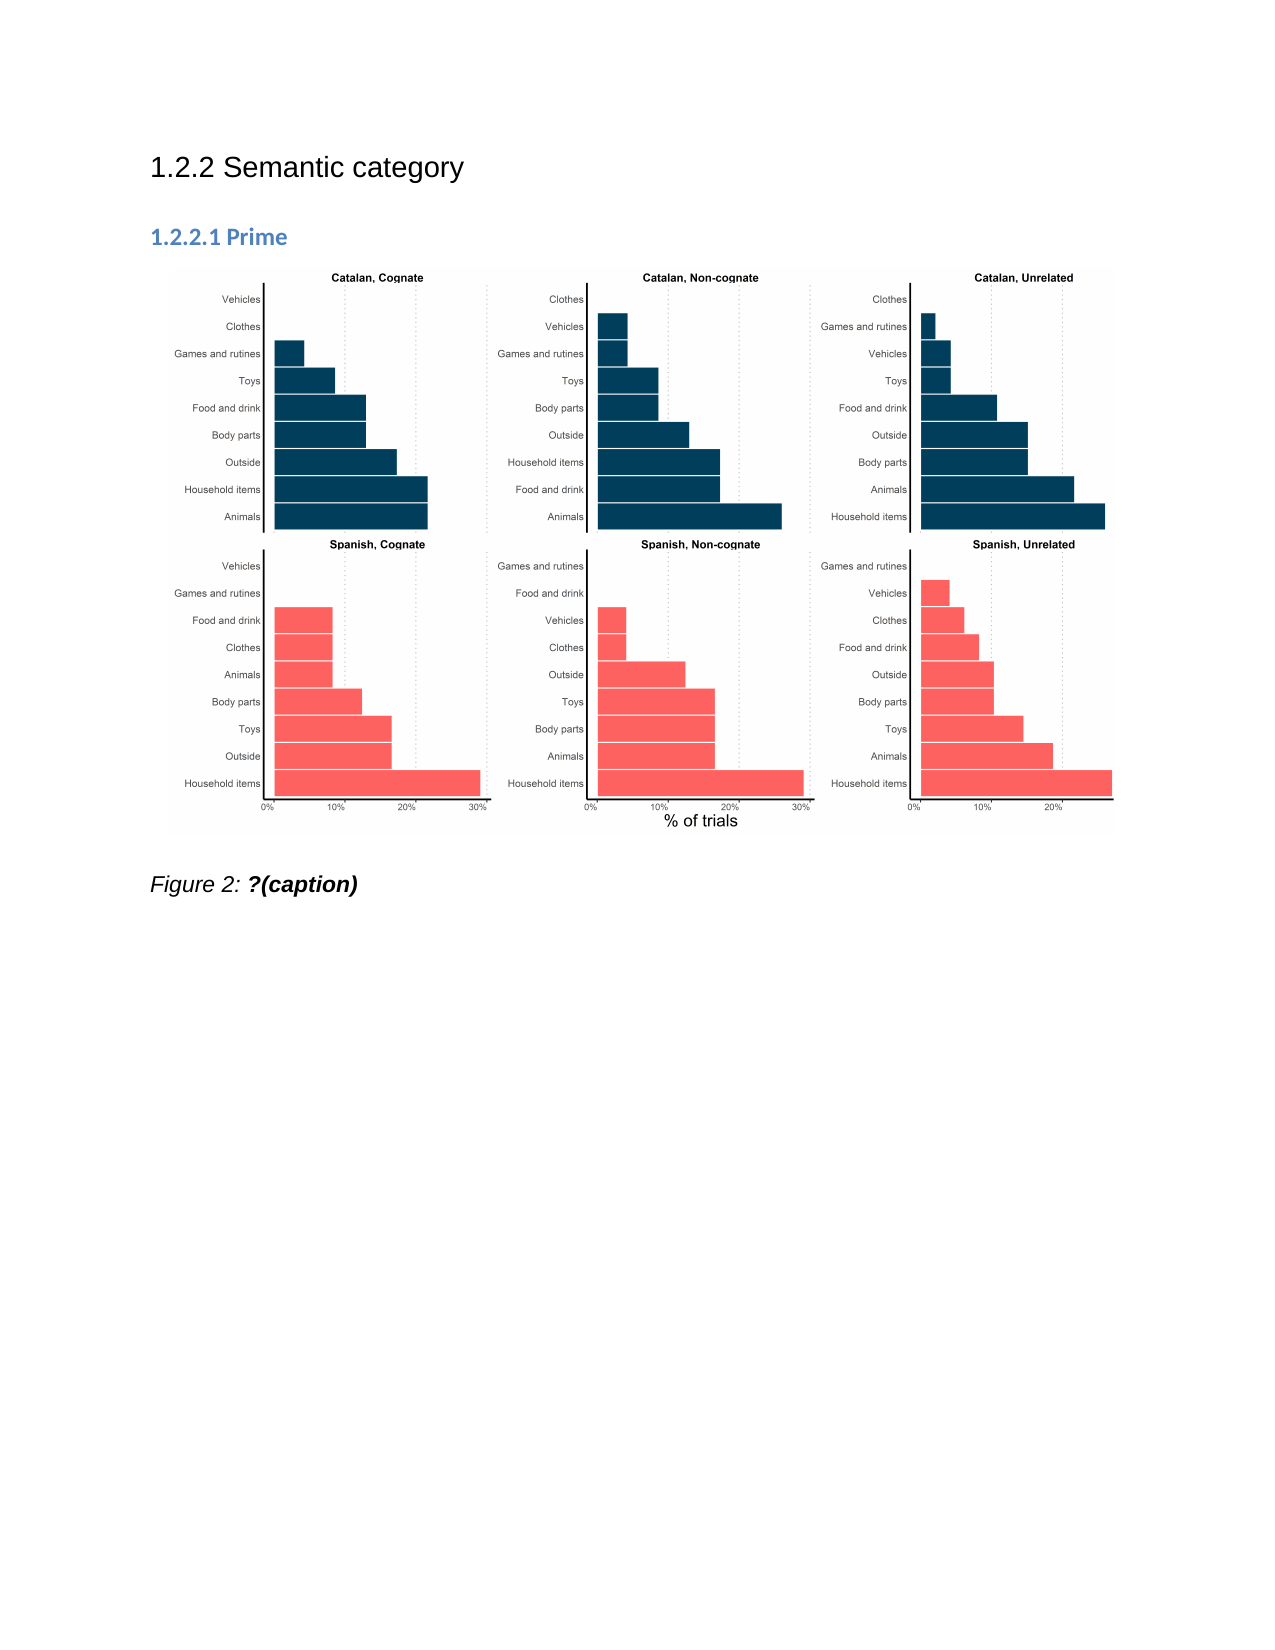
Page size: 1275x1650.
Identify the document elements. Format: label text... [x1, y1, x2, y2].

subtitle 1.2.2.1 Prime [150, 221, 1125, 252]
table_header Figure 2: ?(caption) [139, 267, 1114, 923]
subtitle 1.2.2 Semantic category [150, 150, 1125, 183]
